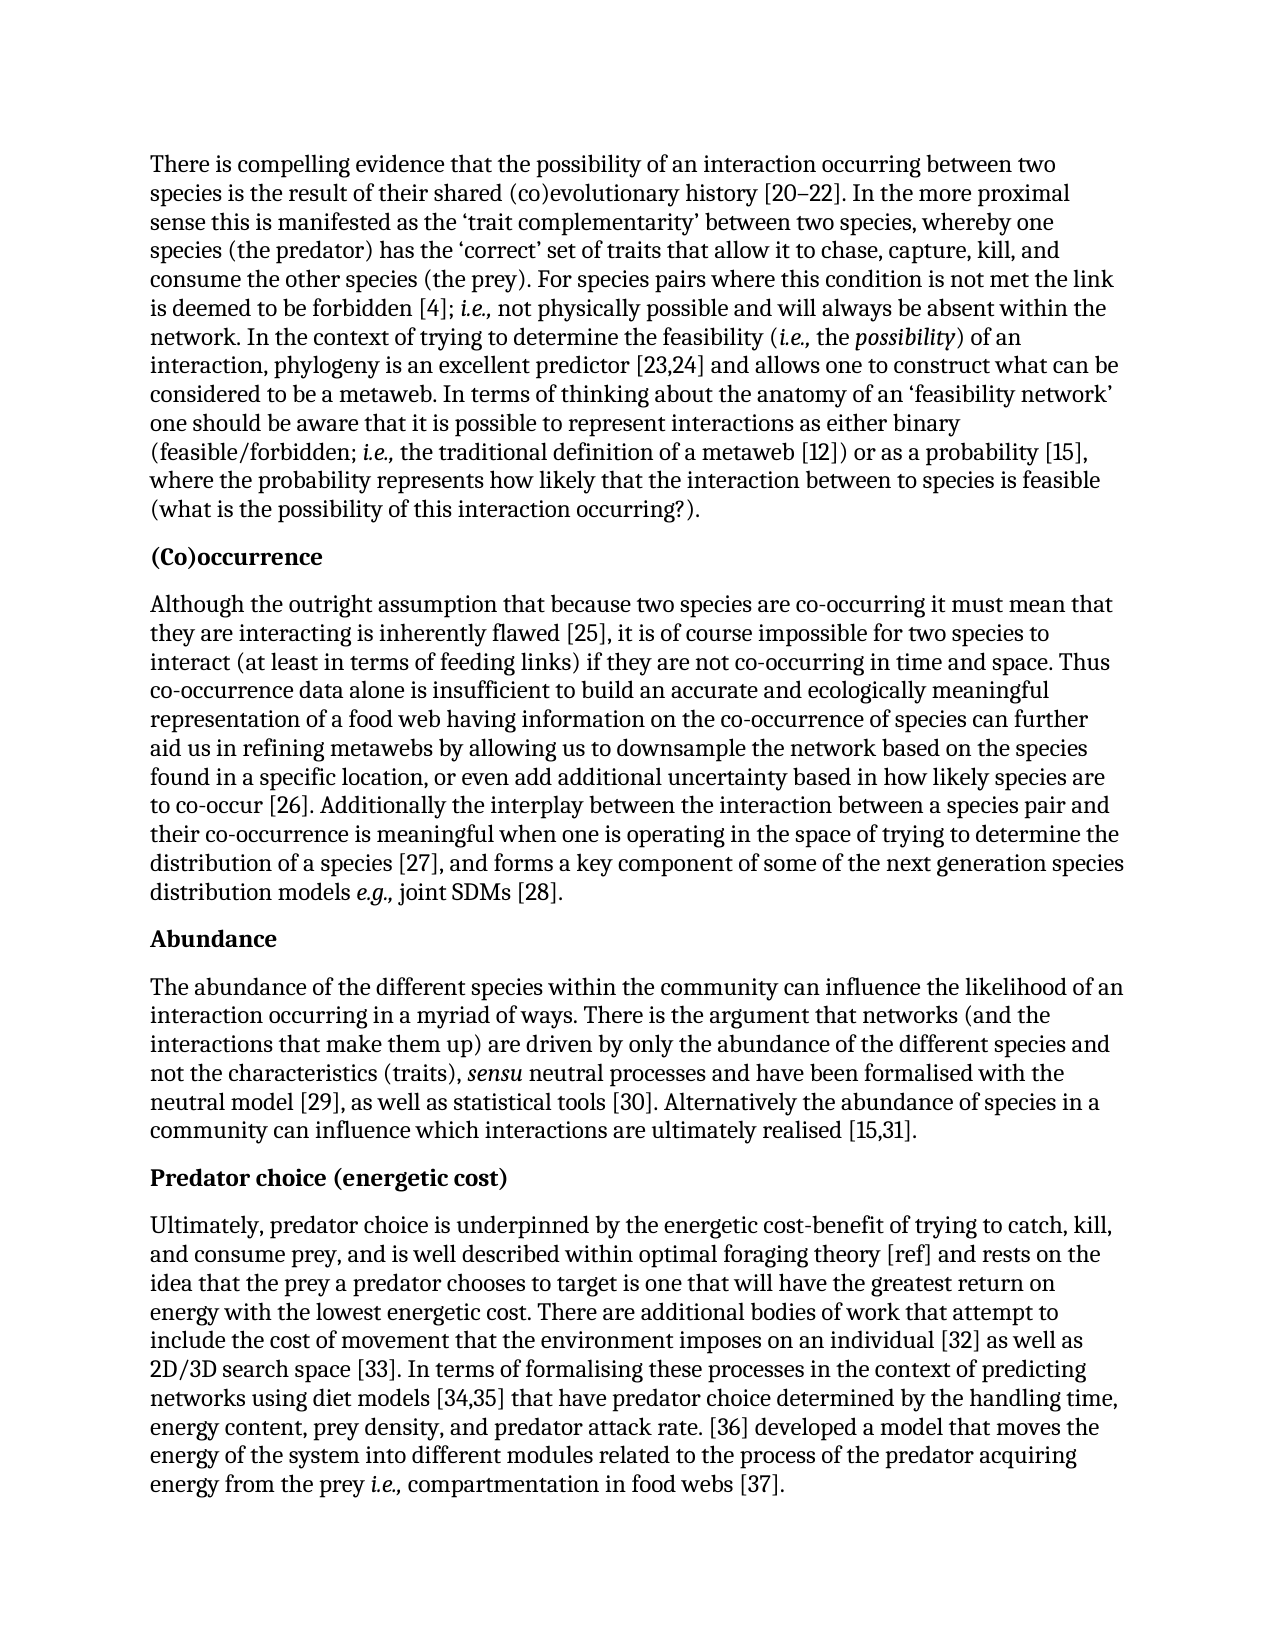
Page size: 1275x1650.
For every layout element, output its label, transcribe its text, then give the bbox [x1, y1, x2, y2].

text There is compelling evidence that the possibility of an interaction occurring between two species is the result of their shared (co)evolutionary history [20–22]. In the more proximal sense this is manifested as the ‘trait complementarity’ between two species, whereby one species (the predator) has the ‘correct’ set of traits that allow it to chase, capture, kill, and consume the other species (the prey). For species pairs where this condition is not met the link is deemed to be forbidden [4]; i.e., not physically possible and will always be absent within the network. In the context of trying to determine the feasibility (i.e., the possibility) of an interaction, phylogeny is an excellent predictor [23,24] and allows one to construct what can be considered to be a metaweb. In terms of thinking about the anatomy of an ‘feasibility network’ one should be aware that it is possible to represent interactions as either binary (feasible/forbidden; i.e., the traditional definition of a metaweb [12]) or as a probability [15], where the probability represents how likely that the interaction between to species is feasible (what is the possibility of this interaction occurring?). [150, 150, 1125, 524]
text The abundance of the different species within the community can influence the likelihood of an interaction occurring in a myriad of ways. There is the argument that networks (and the interactions that make them up) are driven by only the abundance of the different species and not the characteristics (traits), sensu neutral processes and have been formalised with the neutral model [29], as well as statistical tools [30]. Alternatively the abundance of species in a community can influence which interactions are ultimately realised [15,31]. [150, 972, 1125, 1145]
text Although the outright assumption that because two species are co-occurring it must mean that they are interacting is inherently flawed [25], it is of course impossible for two species to interact (at least in terms of feeding links) if they are not co-occurring in time and space. Thus co-occurrence data alone is insufficient to build an accurate and ecologically meaningful representation of a food web having information on the co-occurrence of species can further aid us in refining metawebs by allowing us to downsample the network based on the species found in a specific location, or even add additional uncertainty based in how likely species are to co-occur [26]. Additionally the interplay between the interaction between a species pair and their co-occurrence is meaningful when one is operating in the space of trying to determine the distribution of a species [27], and forms a key component of some of the next generation species distribution models e.g., joint SDMs [28]. [150, 590, 1125, 906]
text (Co)occurrence [150, 542, 1125, 571]
text Predator choice (energetic cost) [150, 1164, 1125, 1192]
text Ultimately, predator choice is underpinned by the energetic cost-benefit of trying to catch, kill, and consume prey, and is well described within optimal foraging theory [ref] and rests on the idea that the prey a predator chooses to target is one that will have the greatest return on energy with the lowest energetic cost. There are additional bodies of work that attempt to include the cost of movement that the environment imposes on an individual [32] as well as 2D/3D search space [33]. In terms of formalising these processes in the context of predicting networks using diet models [34,35] that have predator choice determined by the handling time, energy content, prey density, and predator attack rate. [36] developed a model that moves the energy of the system into different modules related to the process of the predator acquiring energy from the prey i.e., compartmentation in food webs [37]. [150, 1211, 1125, 1499]
text Abundance [150, 925, 1125, 954]
